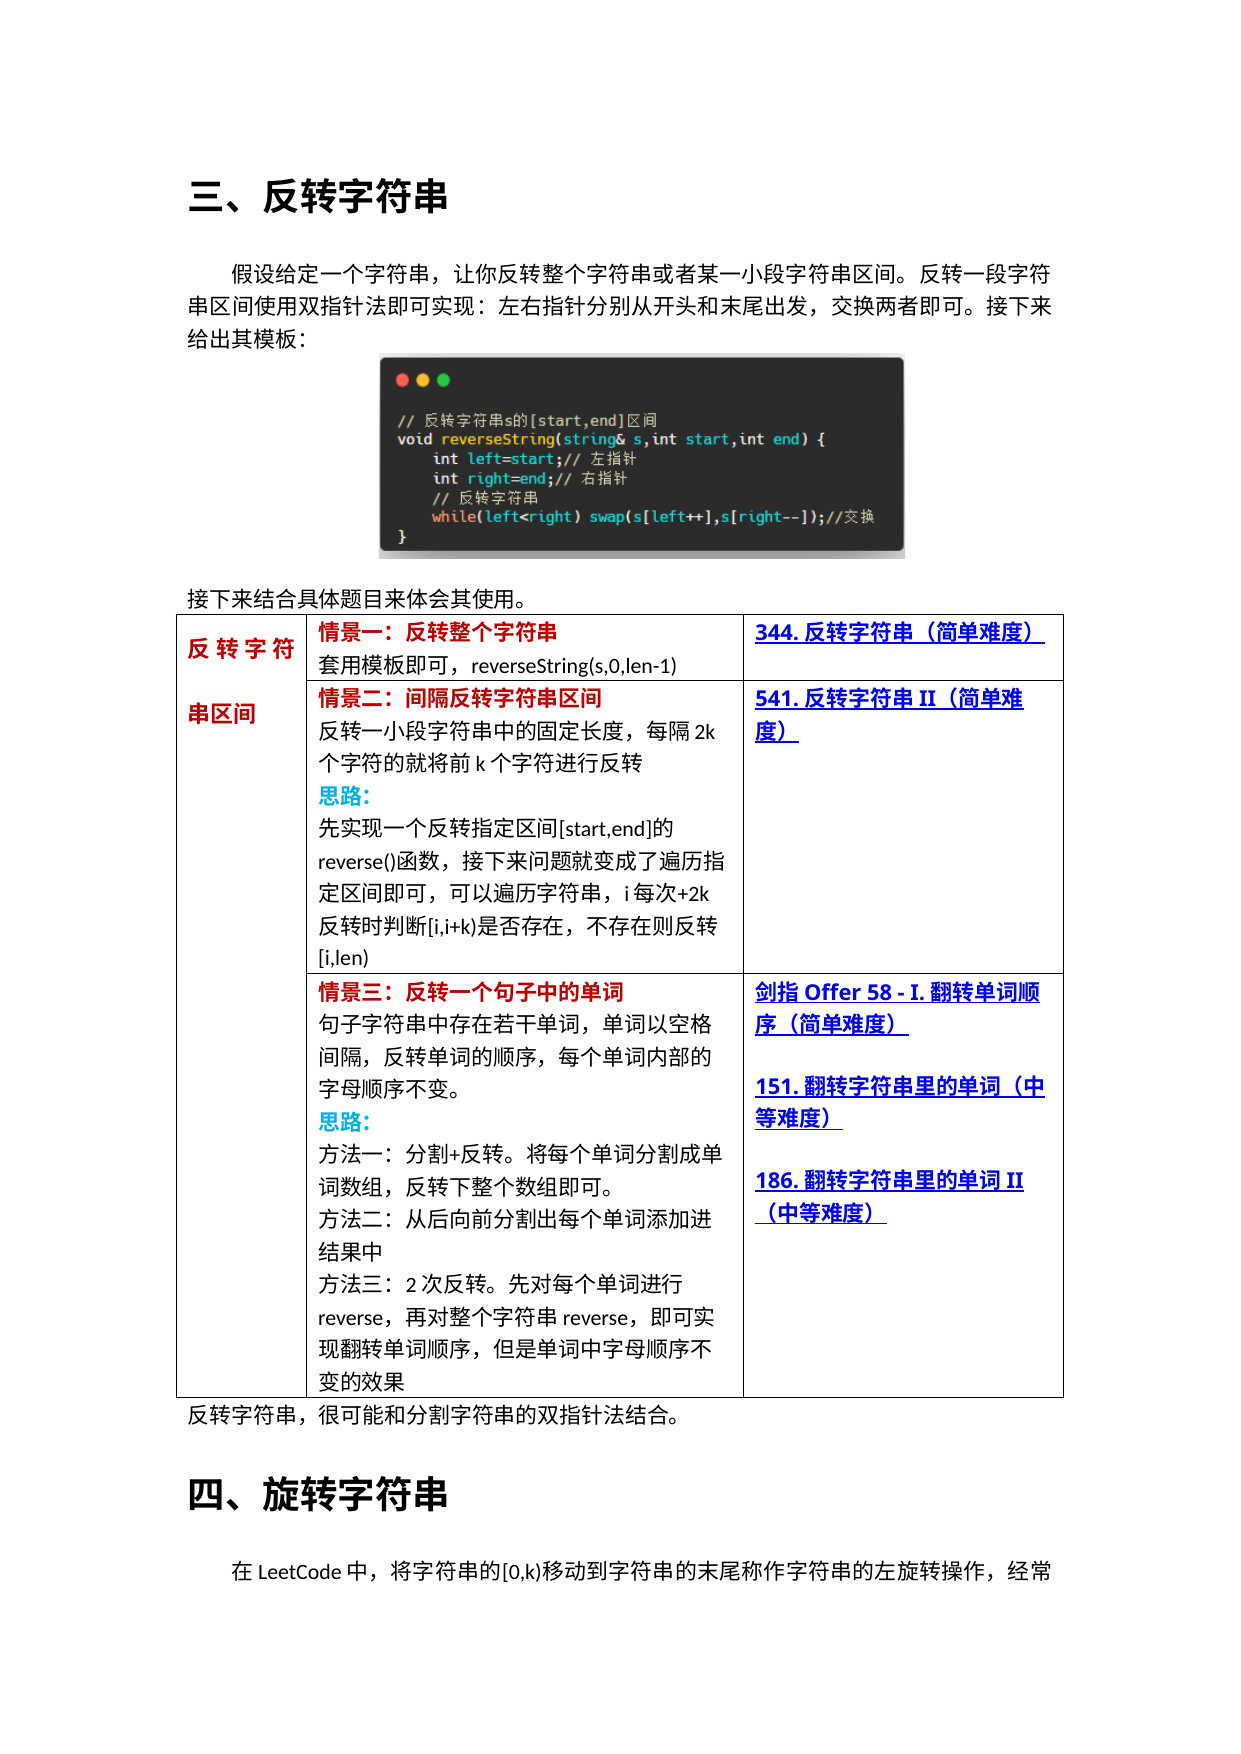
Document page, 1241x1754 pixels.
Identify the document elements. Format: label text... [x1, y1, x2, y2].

table_header 344. 反转字符串（简单难度） [744, 615, 1063, 680]
picture [378, 353, 905, 559]
list 接下来结合具体题目来体会其使用。 [187, 581, 1053, 614]
table_cell 情景二：间隔反转字符串区间 反转一小段字符串中的固定长度，每隔2k个字符的就将前k个字符进行反转 思路： 先实现一个反转指定区间[start,end]的reverse()函数，接下来问题就变成了遍历指定区间即可，可以遍历字符串，i每次+2k 反转时判断[i,i+k)是否存在，不存在则反转[i,len) [307, 681, 743, 973]
table_cell 541. 反转字符串 II（简单难度） [744, 681, 1063, 973]
table_cell 情景三：反转一个句子中的单词 句子字符串中存在若干单词，单词以空格间隔，反转单词的顺序，每个单词内部的字母顺序不变。 思路： 方法一：分割+反转。将每个单词分割成单词数组，反转下整个数组即可。 方法二：从后向前分割出每个单词添加进结果中 方法三：2次反转。先对每个单词进行reverse，再对整个字符串reverse，即可实现翻转单词顺序，但是单词中字母顺序不变的效果 [307, 974, 743, 1397]
table_header 反转字符串区间 [177, 615, 306, 1397]
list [187, 1554, 1053, 1586]
subtitle 四、旋转字符串 [187, 1459, 1053, 1524]
table_header 情景一：反转整个字符串 套用模板即可，reverseString(s,0,len-1) [307, 615, 743, 680]
table_cell 剑指 Offer 58 - I. 翻转单词顺序（简单难度） 151. 翻转字符串里的单词（中等难度） 186. 翻转字符串里的单词 II（中等难度） [744, 974, 1063, 1397]
list 假设给定一个字符串，让你反转整个字符串或者某一小段字符串区间。反转一段字符串区间使用双指针法即可实现：左右指针分别从开头和末尾出发，交换两者即可。接下来给出其模板： [187, 256, 1053, 354]
subtitle 三、反转字符串 [187, 162, 1053, 227]
list 反转字符串，很可能和分割字符串的双指针法结合。 [187, 1398, 1053, 1430]
